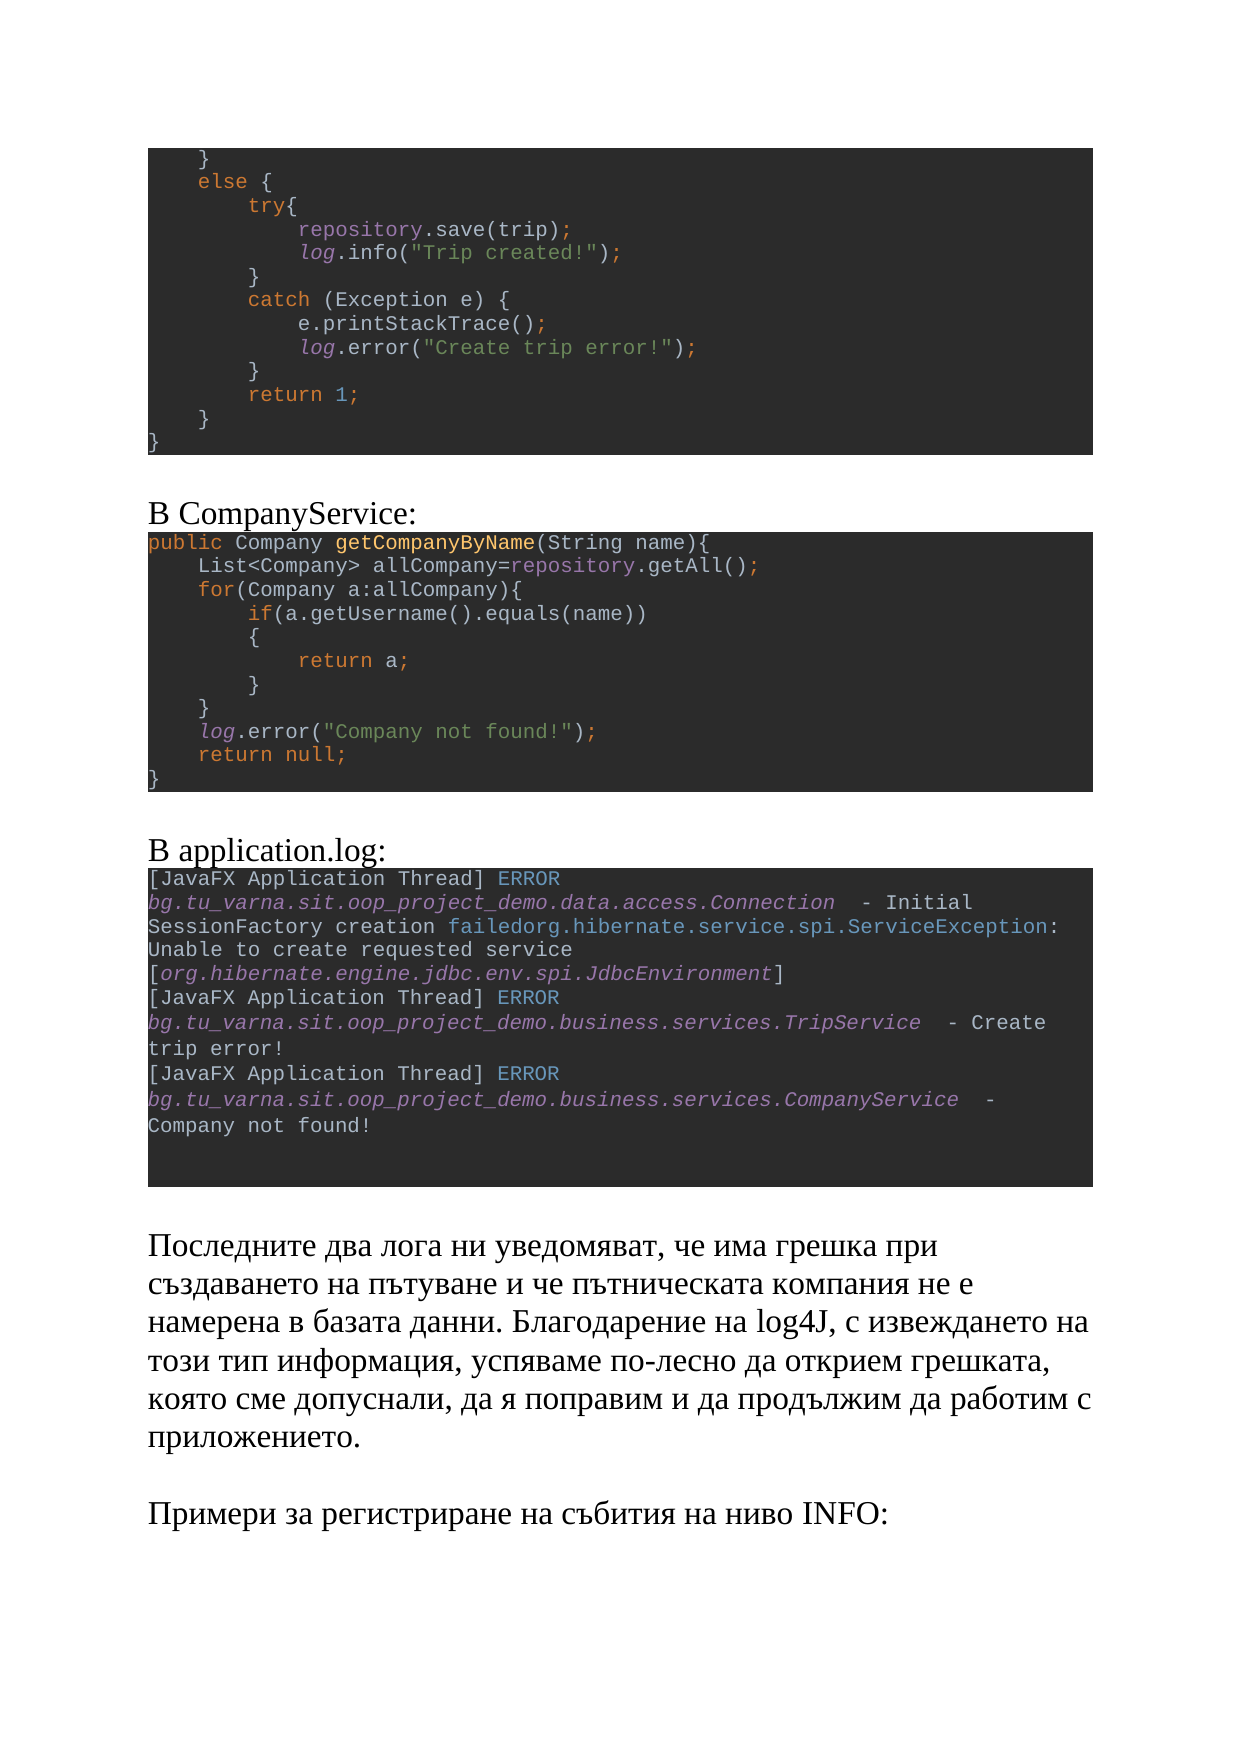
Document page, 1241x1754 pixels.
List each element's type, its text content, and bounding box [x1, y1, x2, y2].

text [JavaFX Application Thread] ERROR bg.tu_varna.sit.oop_project_demo.data.access.Connection - Initial SessionFactory creation failedorg.hibernate.service.spi.ServiceException: Unable to create requested service [org.hibernate.engine.jdbc.env.spi.JdbcEnvironment] [148, 868, 1093, 987]
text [148, 148, 1093, 455]
text Последните два лога ни уведомяват, че има грешка при създаването на пътуване и че пътническата компания не е намерена в базата данни. Благодарение на log4J, с извеждането на този тип информация, успяваме по-лесно да открием грешката, която сме допуснали, да я поправим и да продължим да работим с приложението. [148, 1225, 1093, 1455]
text public Company getCompanyByName(String name){ List<Company> allCompany=repository.getAll(); for(Company a:allCompany){ if(a.getUsername().equals(name)) { return a; } } log.error("Company not found!"); return null; } [148, 532, 1093, 792]
text В application.log: [148, 830, 1093, 868]
text Примери за регистриране на събития на ниво INFO: [148, 1493, 1093, 1532]
text В CompanyService: [148, 493, 1093, 532]
